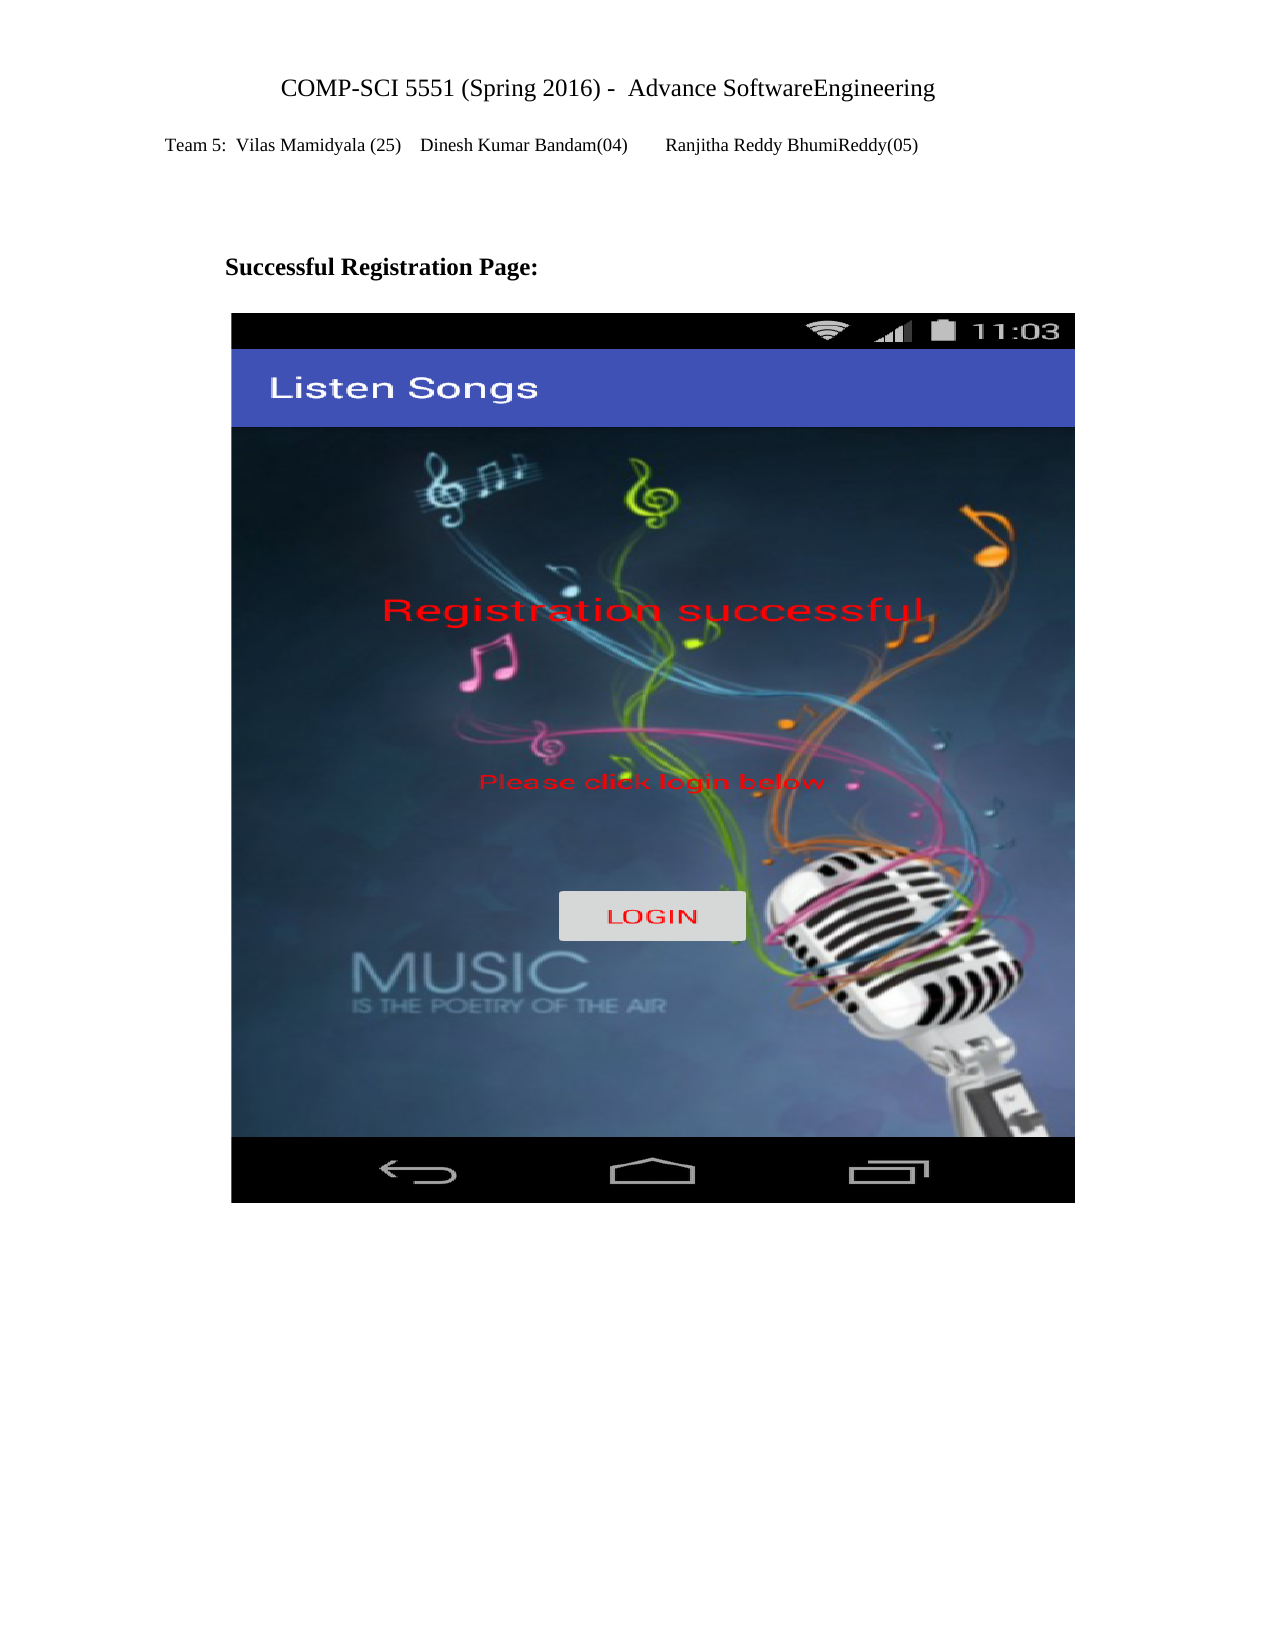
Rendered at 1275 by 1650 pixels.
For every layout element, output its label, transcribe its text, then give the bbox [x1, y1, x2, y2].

picture [231, 313, 1075, 1203]
text Successful Registration Page: [225, 252, 1139, 281]
